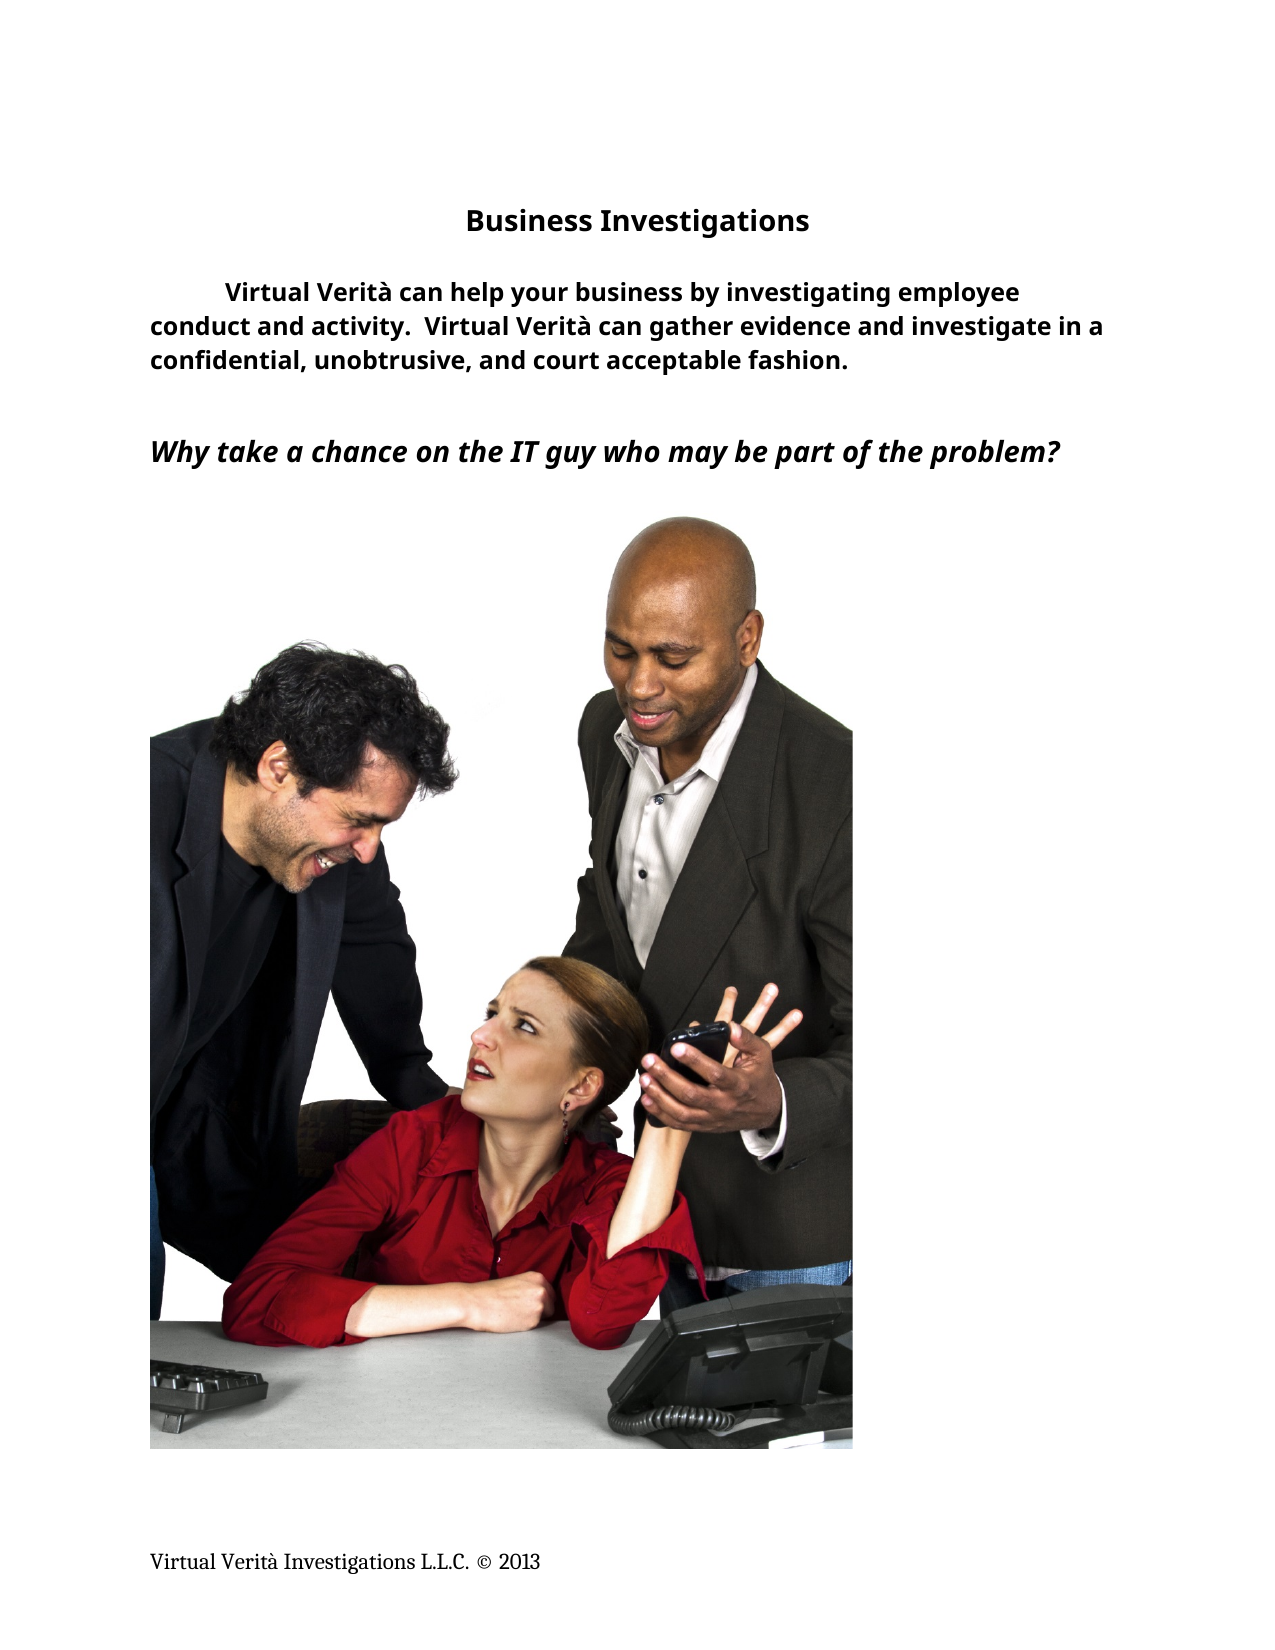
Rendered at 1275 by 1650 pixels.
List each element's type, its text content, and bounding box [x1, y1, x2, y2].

subtitle Business Investigations [150, 200, 1125, 240]
picture [150, 511, 853, 1449]
subtitle Why take a chance on the IT guy who may be part of the problem? [150, 431, 1125, 471]
text Virtual Verità can help your business by investigating employee conduct and activity. Virtual Verità can gather evidence and investigate in a confidential, unobtrusive, and court acceptable fashion. [150, 274, 1125, 377]
